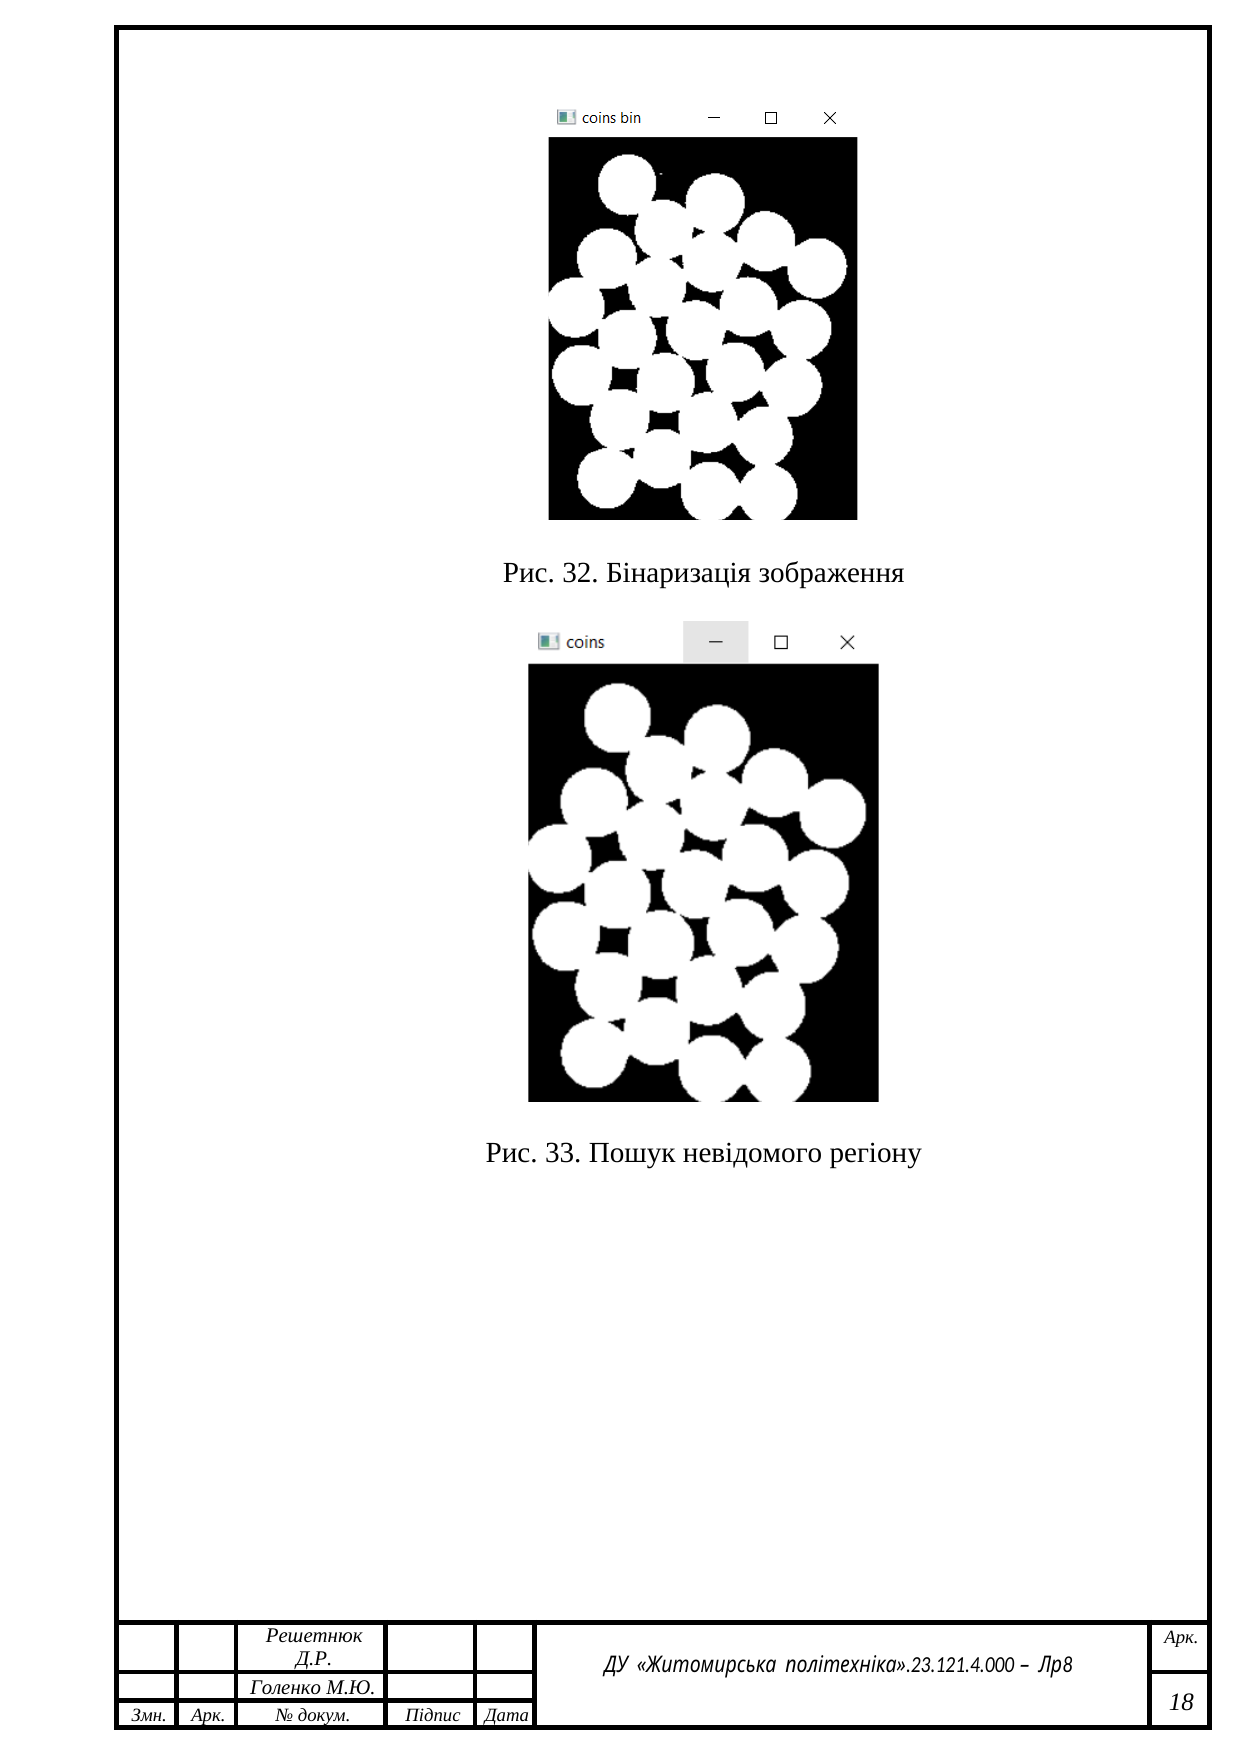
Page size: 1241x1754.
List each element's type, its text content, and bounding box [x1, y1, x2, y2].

table_cell Підпис [388, 1703, 473, 1725]
table_cell [388, 1674, 473, 1698]
table_cell 18 [1152, 1674, 1207, 1725]
table_cell Арк. [179, 1703, 234, 1725]
table_cell [388, 1625, 473, 1670]
picture [548, 109, 858, 520]
table_cell Змн. [119, 1703, 174, 1725]
picture [528, 621, 879, 1102]
table_cell ДУ «Житомирська політехніка».23.121.4.000 – Лр8 [537, 1625, 1147, 1725]
table_cell № докум. [238, 1703, 383, 1725]
table_header Рис. 32. Бінаризація зображення Рис. 33. Пошук невідомого регіону [119, 30, 1207, 1620]
table_cell Голенко М.Ю. [238, 1674, 383, 1698]
table_cell [179, 1625, 234, 1670]
table_cell [477, 1674, 532, 1698]
table_cell Решетнюк Д.Р. [238, 1625, 383, 1670]
table_cell Арк. [1152, 1625, 1207, 1670]
table_cell [119, 1625, 174, 1670]
table_cell [119, 1674, 174, 1698]
table_cell [179, 1674, 234, 1698]
table_cell [477, 1625, 532, 1670]
table_cell Дата [477, 1703, 532, 1725]
